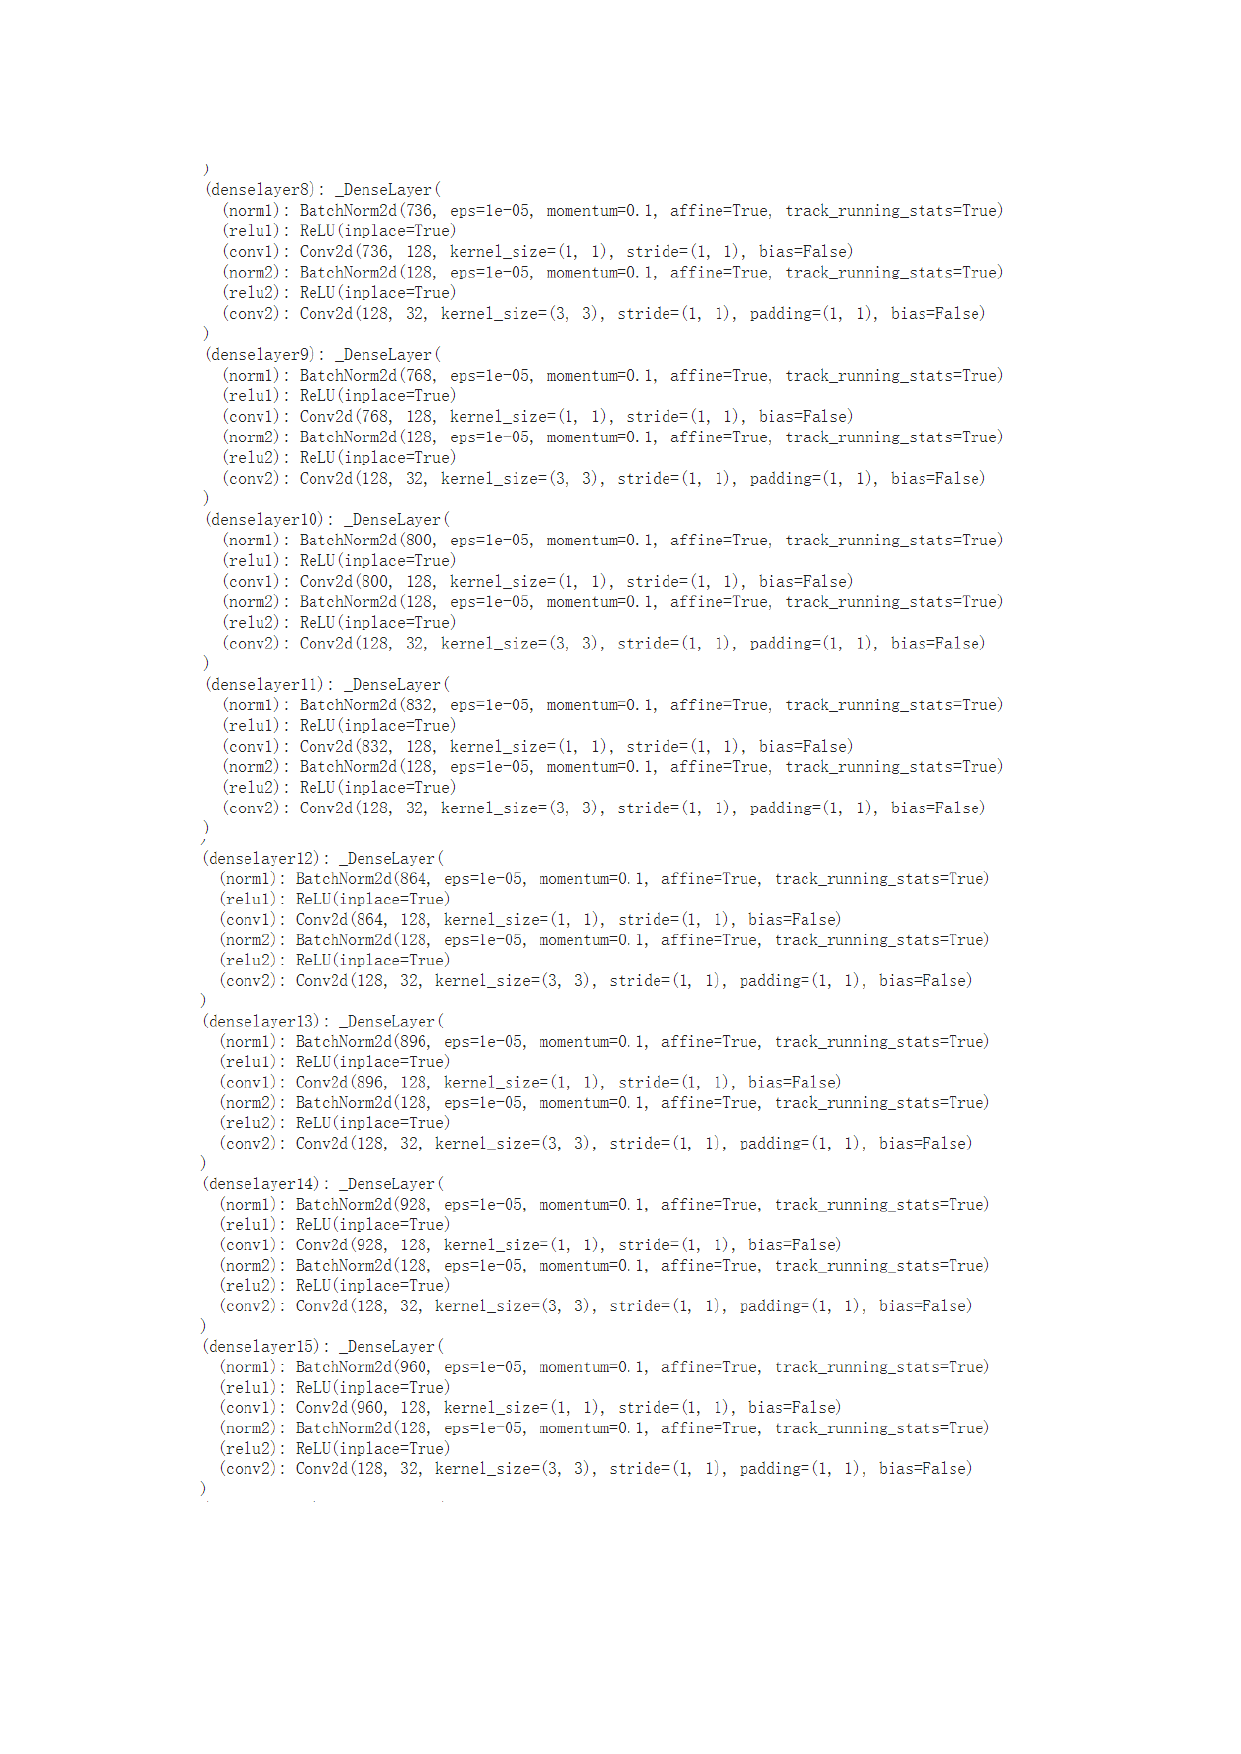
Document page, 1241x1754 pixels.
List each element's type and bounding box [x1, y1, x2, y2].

picture [187, 839, 1017, 1502]
picture [187, 164, 1042, 834]
